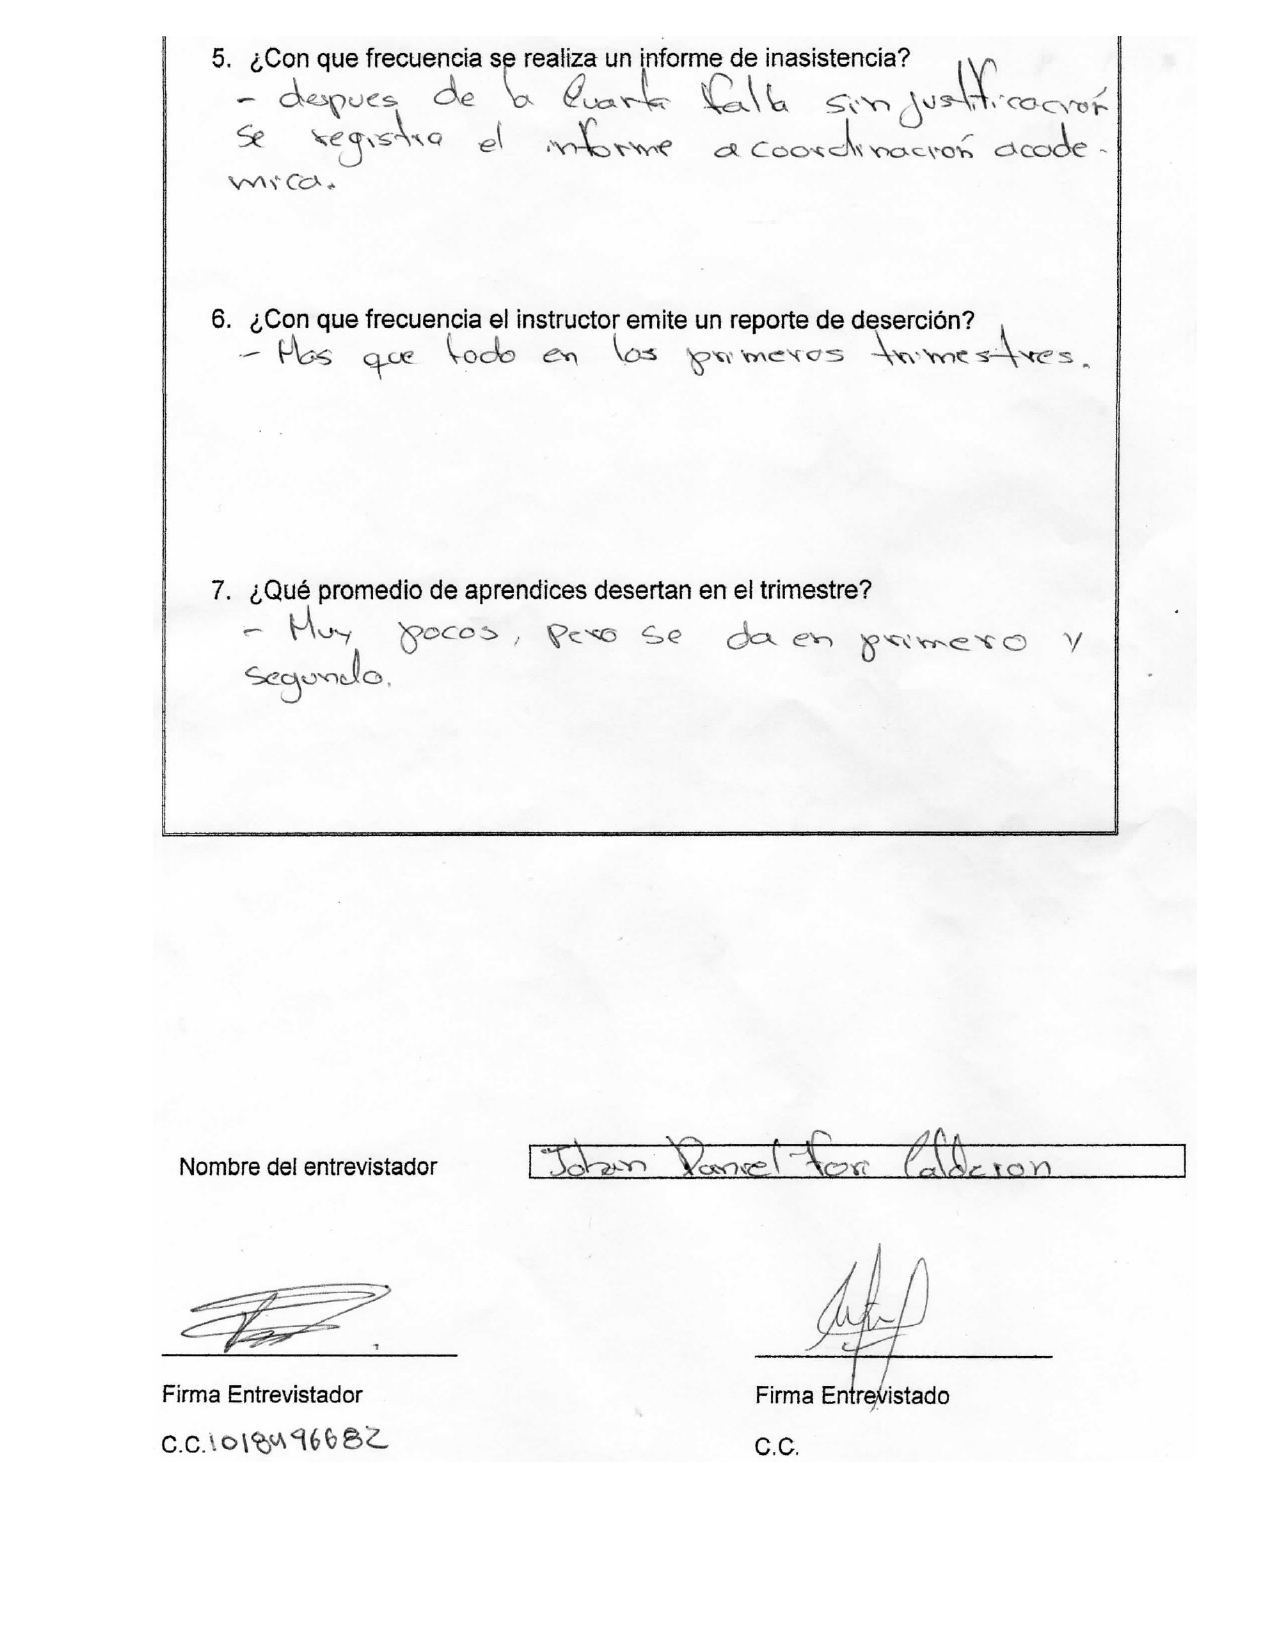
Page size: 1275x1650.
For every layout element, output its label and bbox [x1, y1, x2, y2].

picture [153, 36, 1197, 1462]
